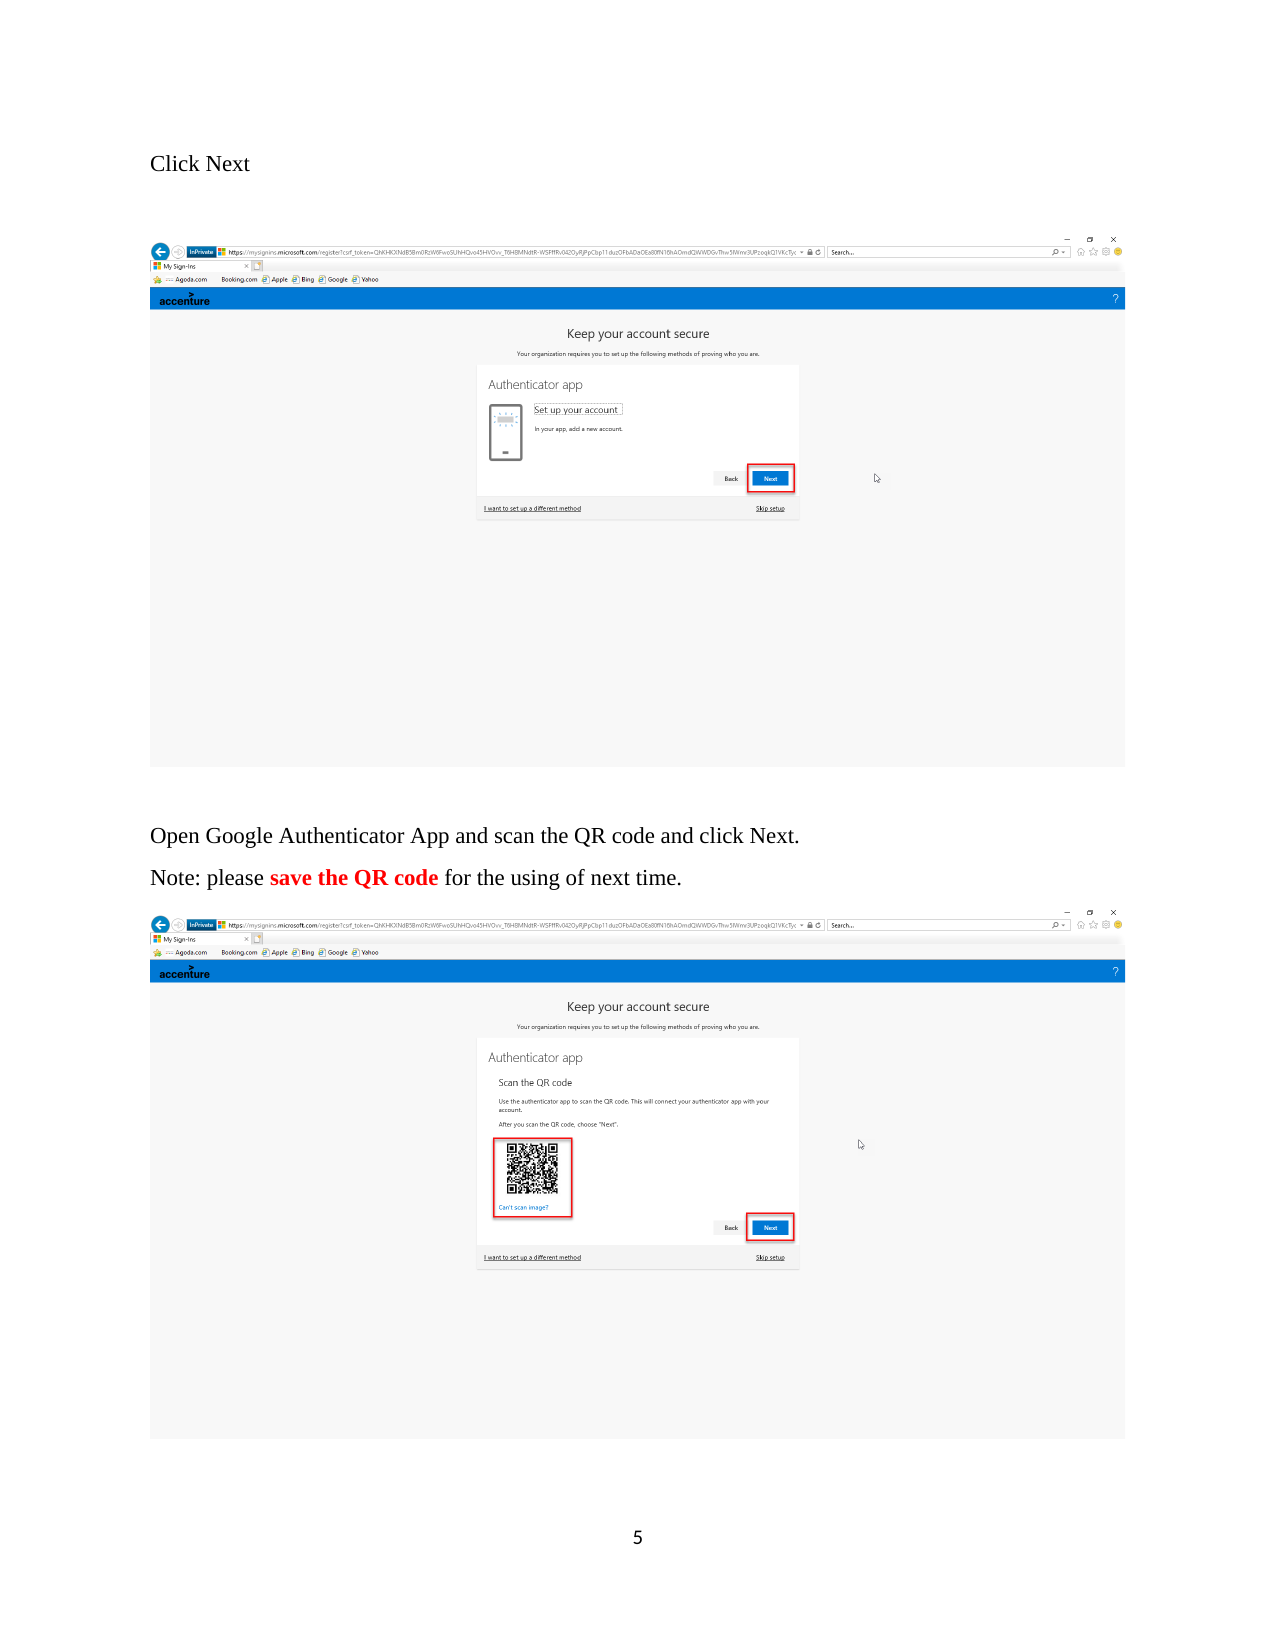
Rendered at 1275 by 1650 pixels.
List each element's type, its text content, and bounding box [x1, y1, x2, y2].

picture [150, 905, 1125, 1439]
picture [150, 232, 1125, 767]
text Open Google Authenticator App and scan the QR code and click Next. [150, 823, 1125, 849]
text Note: please save the QR code for the using of next time. [150, 864, 1125, 890]
text Click Next [150, 150, 1125, 176]
